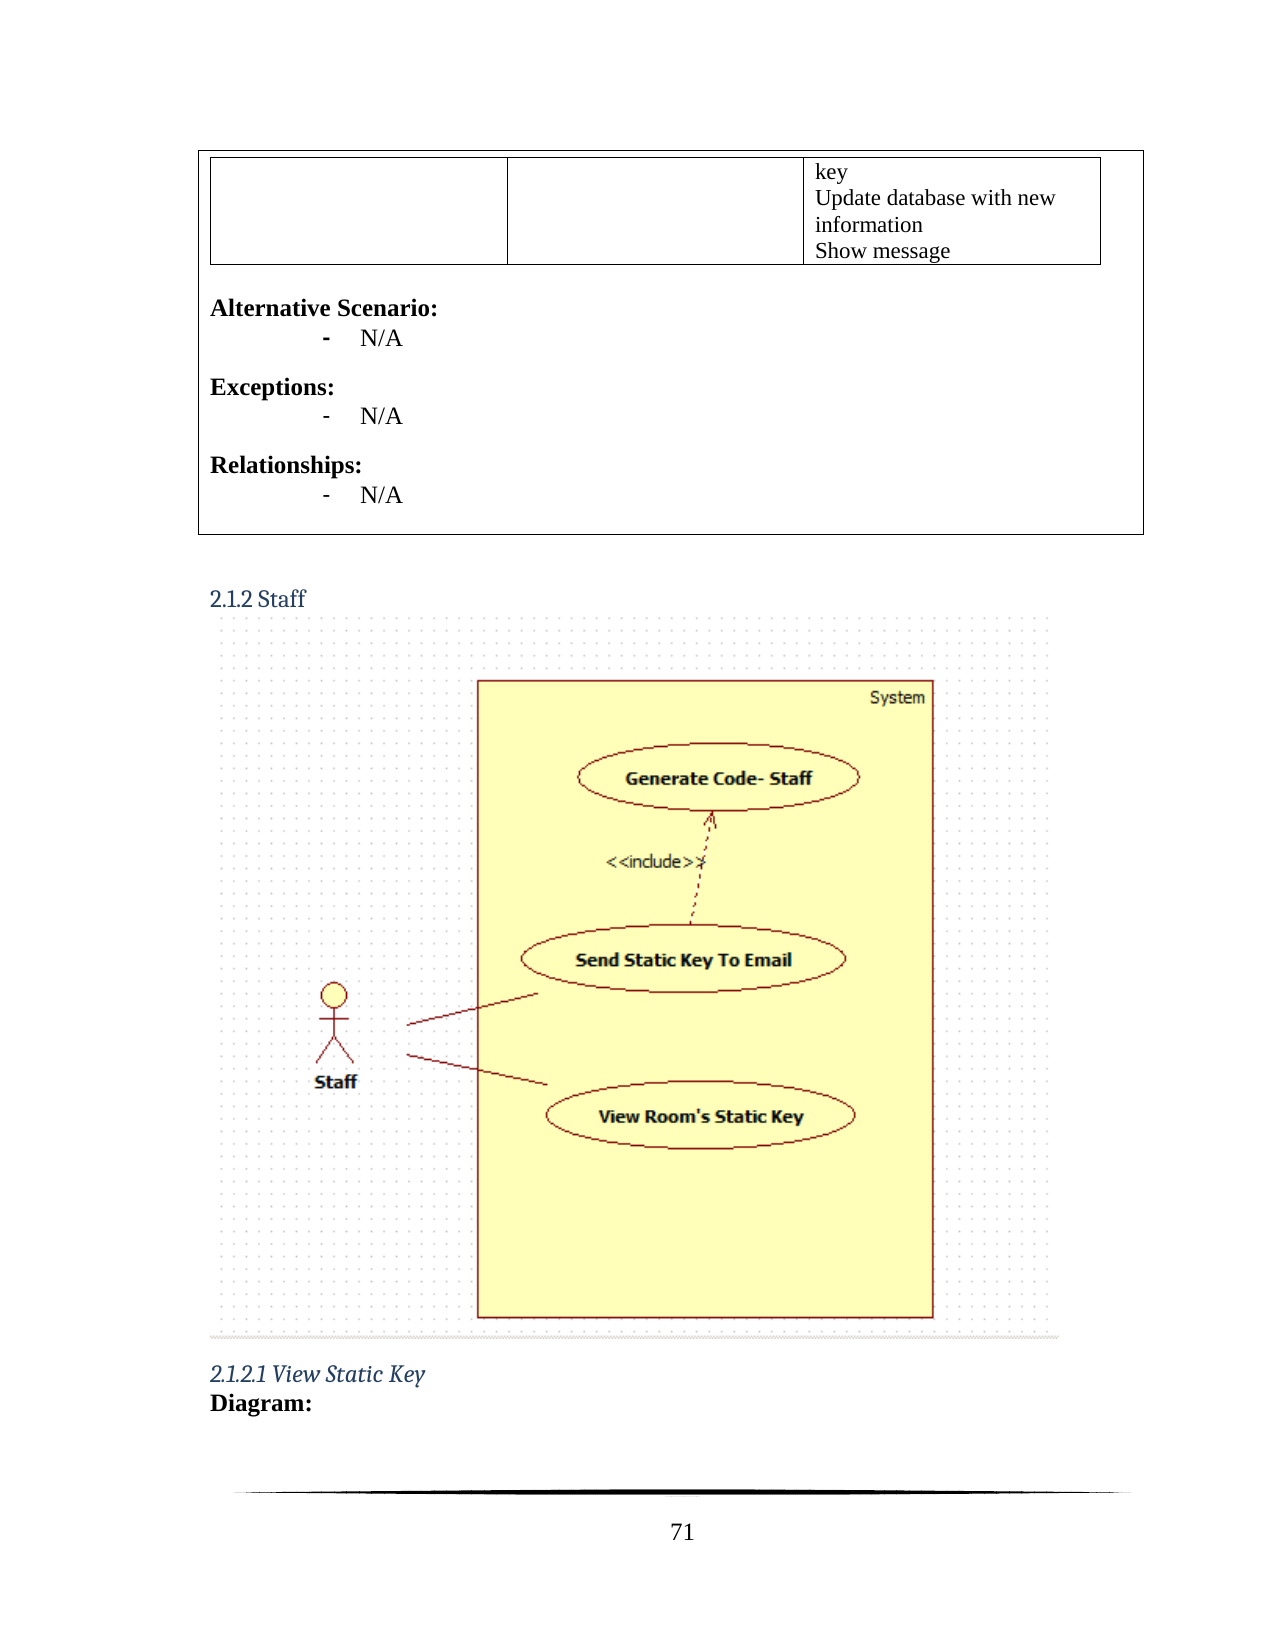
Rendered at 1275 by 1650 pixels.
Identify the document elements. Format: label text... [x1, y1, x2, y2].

picture [234, 1488, 1132, 1497]
subtitle 2.1.2 Staff [210, 585, 1155, 614]
picture [210, 613, 1059, 1339]
subtitle 2.1.2.1 View Static Key [210, 1359, 1155, 1388]
text Diagram: [210, 1388, 1155, 1417]
